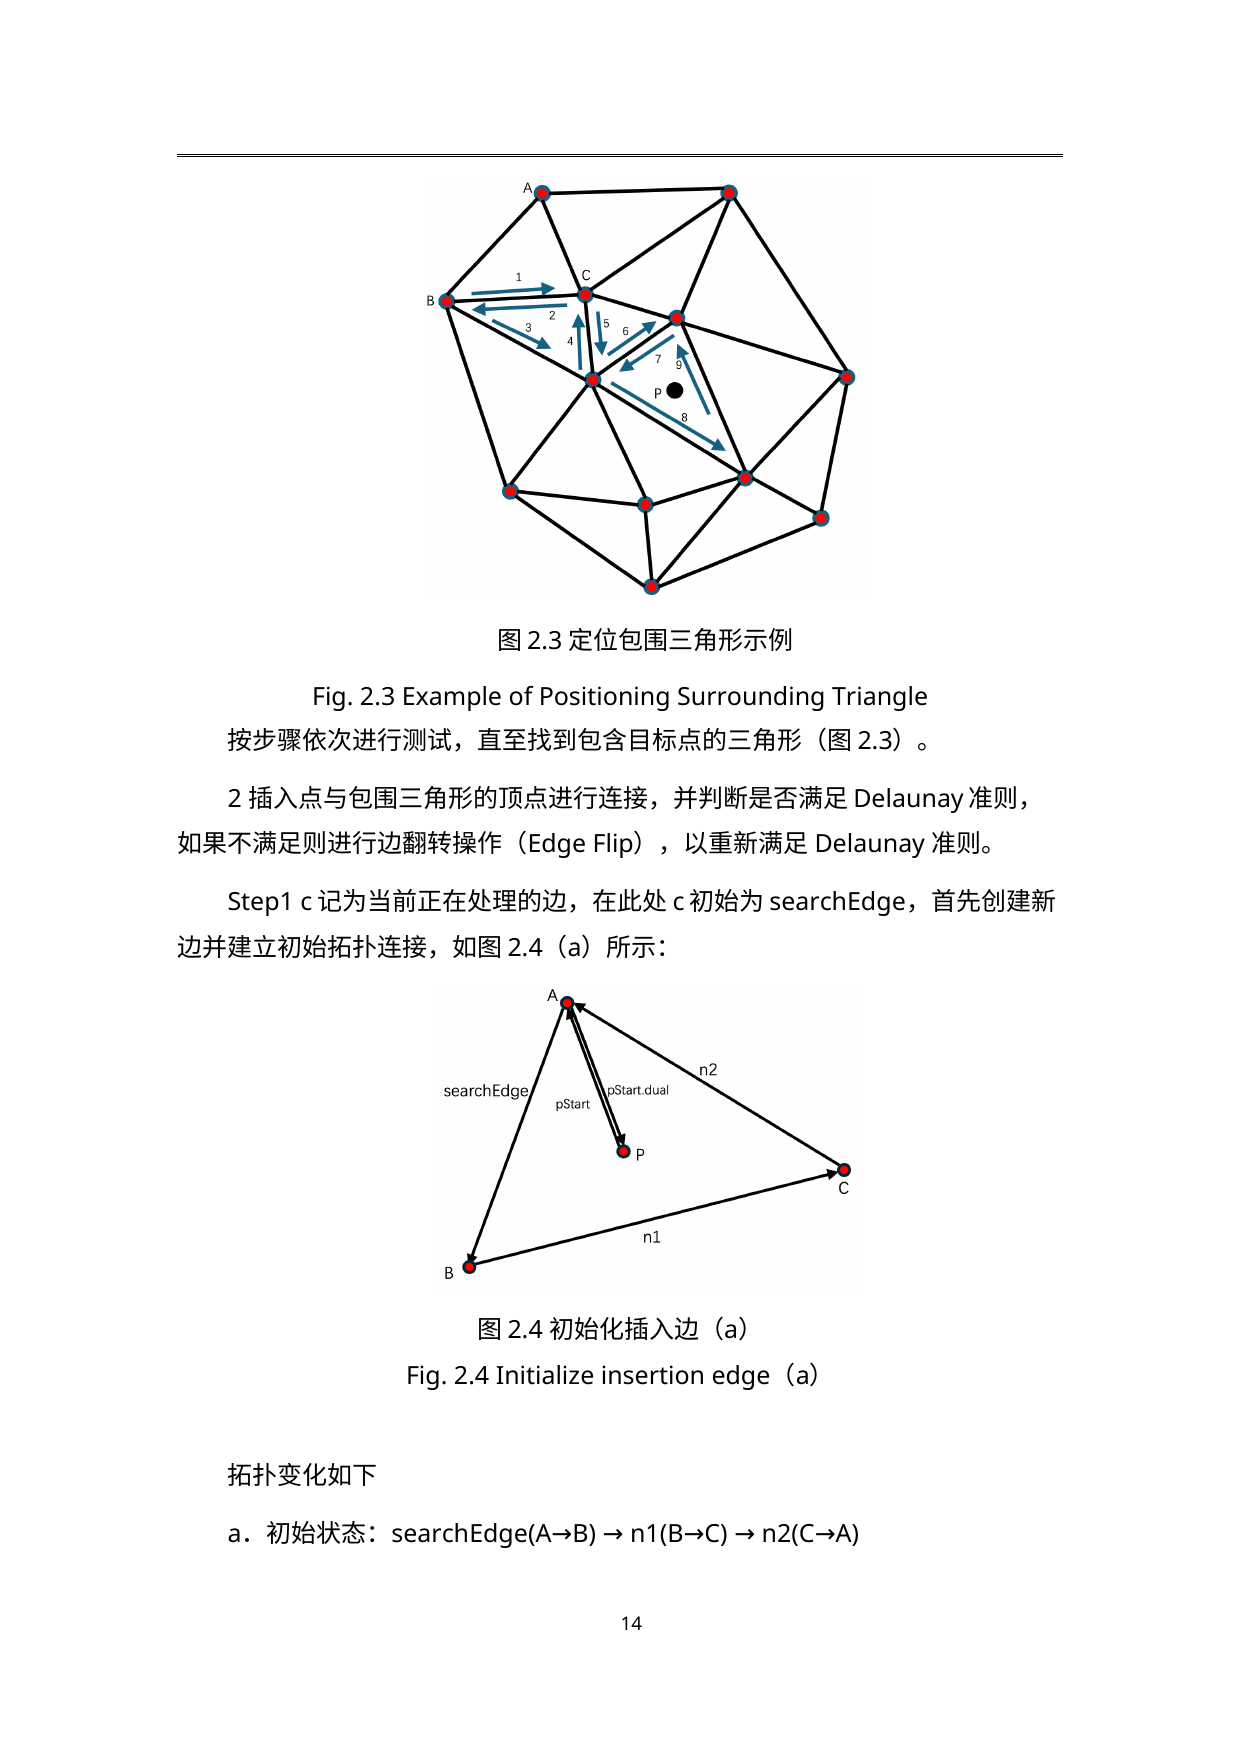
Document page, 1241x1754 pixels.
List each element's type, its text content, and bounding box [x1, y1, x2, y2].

text 拓扑变化如下 [177, 1456, 1063, 1492]
text 按步骤依次进行测试，直至找到包含目标点的三角形（图2.3）。 [177, 721, 1063, 757]
text Fig. 2.4 Initialize insertion edge（a） [177, 1355, 1063, 1391]
text Fig. 2.3 Example of Positioning Surrounding Triangle [177, 678, 1063, 712]
picture [432, 984, 858, 1289]
text 图2.4 初始化插入边（a） [177, 1310, 1063, 1346]
picture [423, 178, 867, 600]
text 2 插入点与包围三角形的顶点进行连接，并判断是否满足Delaunay准则，如果不满足则进行边翻转操作（Edge Flip），以重新满足 Delaunay 准则。 [177, 778, 1063, 860]
text 图2.3 定位包围三角形示例 [177, 620, 1063, 657]
text a．初始状态：searchEdge(A→B) → n1(B→C) → n2(C→A) [177, 1513, 1063, 1549]
list Step1 c记为当前正在处理的边，在此处c初始为searchEdge，首先创建新边并建立初始拓扑连接，如图2.4（a）所示： [177, 882, 1063, 963]
